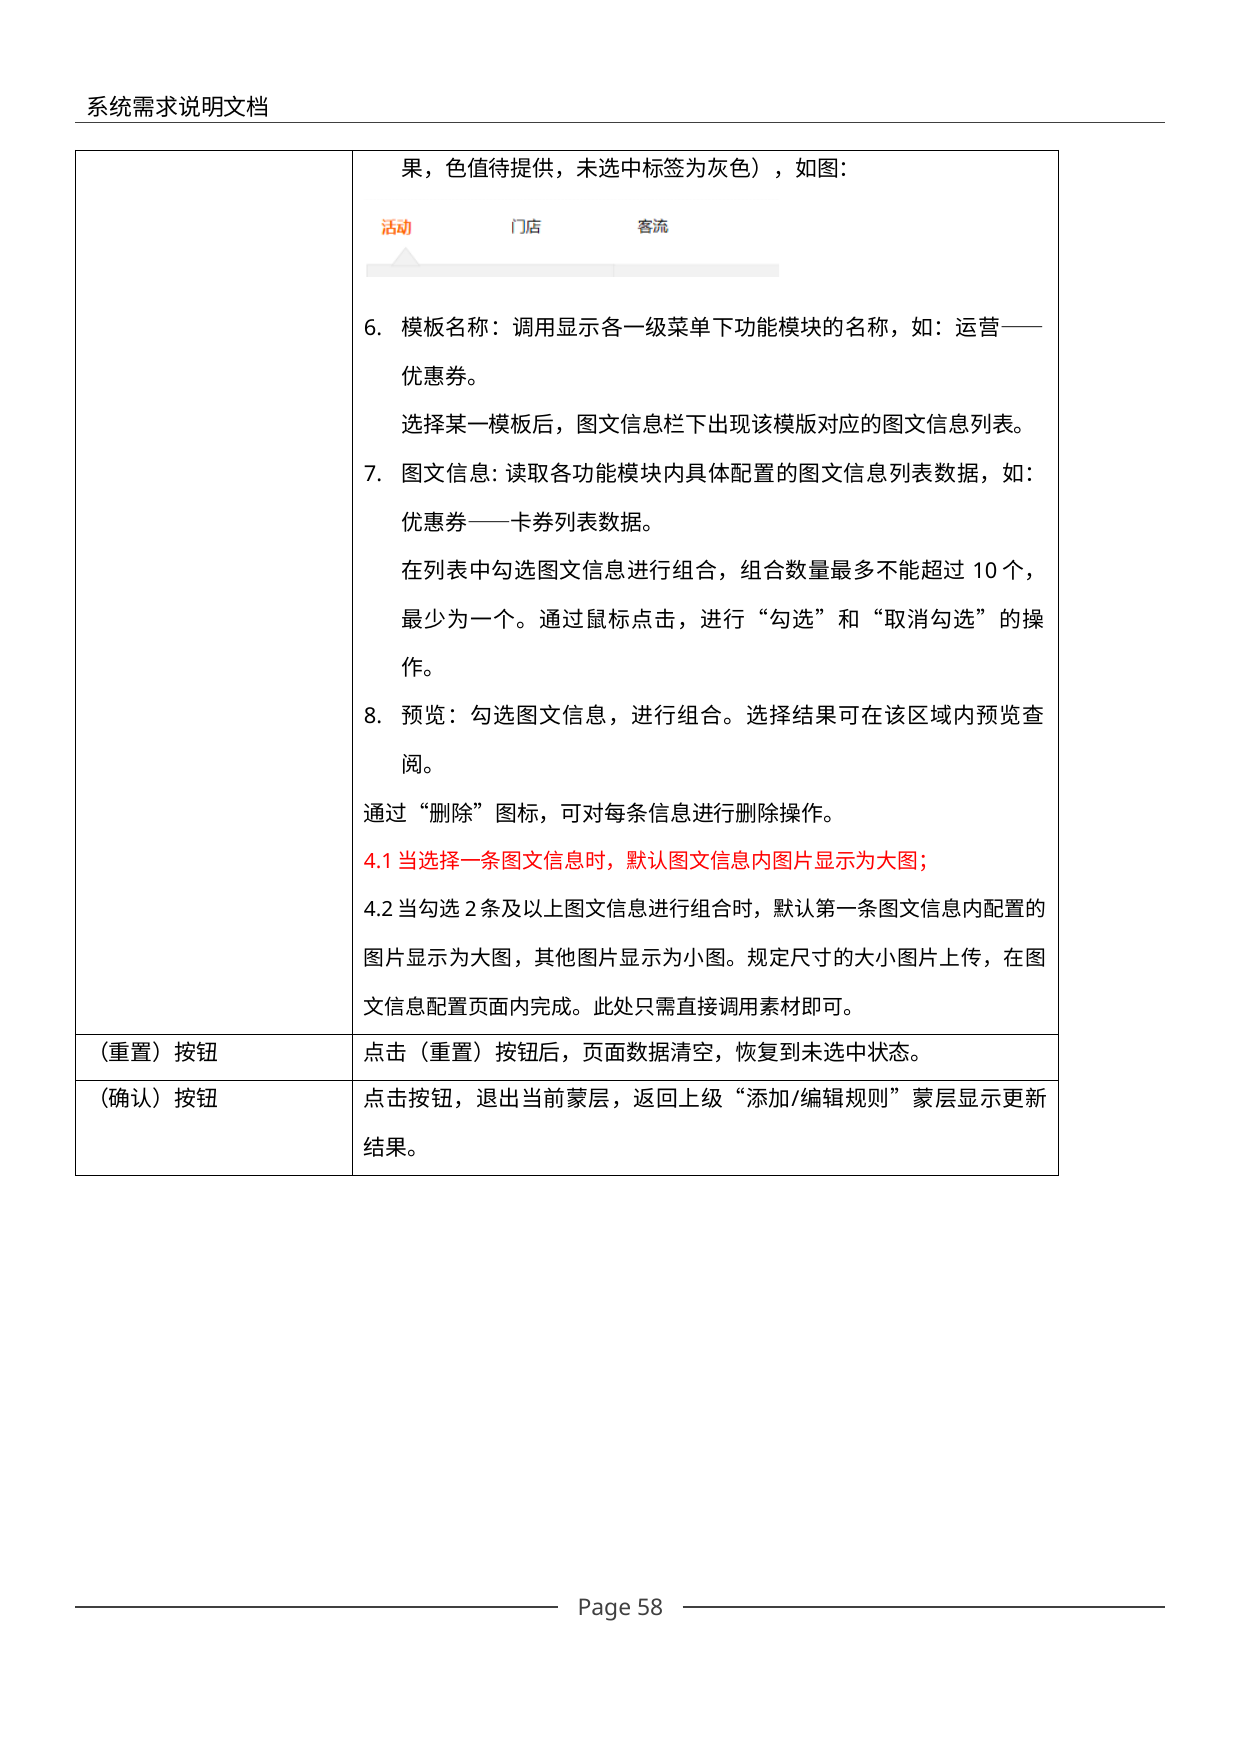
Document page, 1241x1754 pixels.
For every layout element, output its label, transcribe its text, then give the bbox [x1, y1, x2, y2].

table_cell 点击按钮，退出当前蒙层，返回上级“添加/编辑规则”蒙层显示更新结果。 [353, 1081, 1058, 1174]
picture [363, 199, 780, 277]
table_cell 点击（重置）按钮后，页面数据清空，恢复到未选中状态。 [353, 1035, 1058, 1080]
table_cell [353, 151, 1058, 1034]
table_cell （确认）按钮 [76, 1081, 352, 1174]
table_cell [76, 151, 352, 1034]
table_cell （重置）按钮 [76, 1035, 352, 1080]
